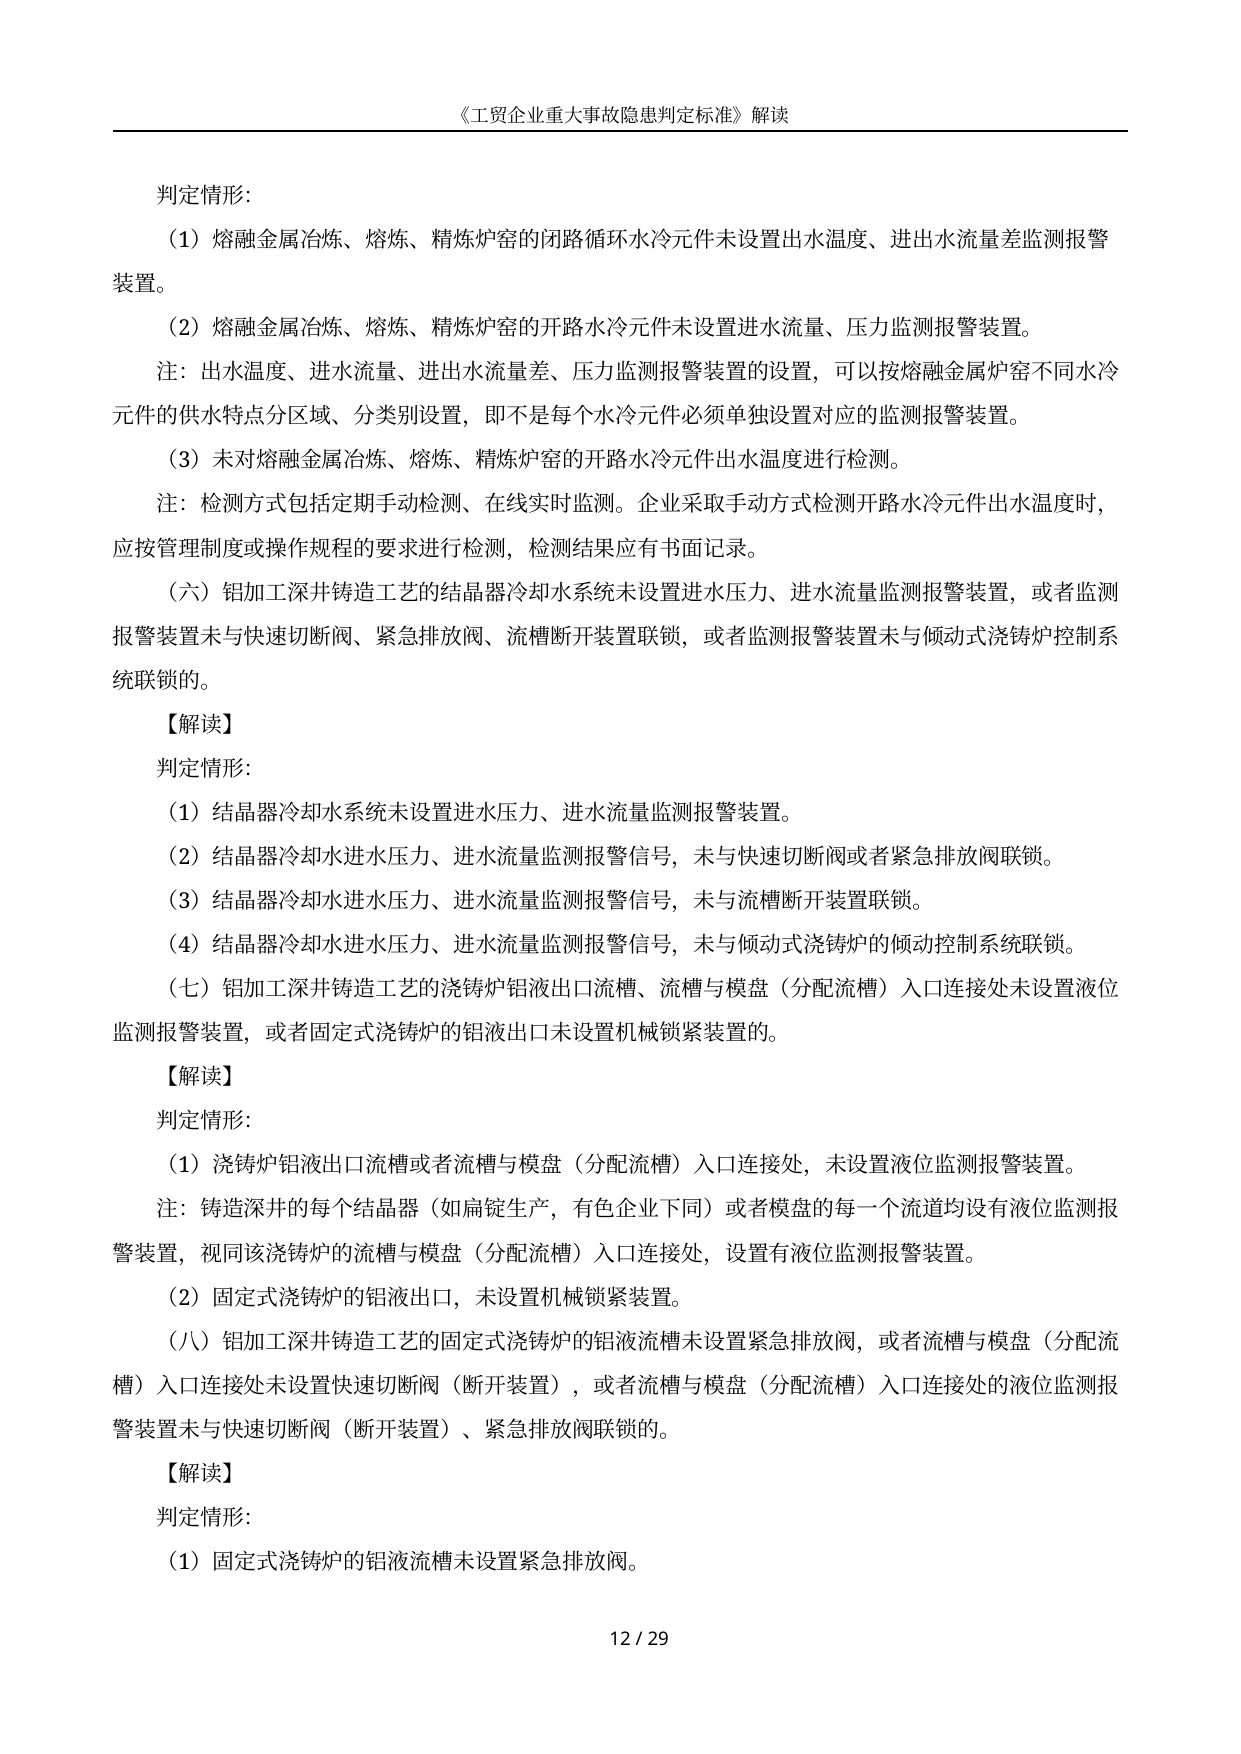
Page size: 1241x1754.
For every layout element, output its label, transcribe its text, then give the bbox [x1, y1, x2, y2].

text 判定情形： [112, 1097, 1128, 1141]
text （3）未对熔融金属冶炼、熔炼、精炼炉窑的开路水冷元件出水温度进行检测。 [112, 436, 1128, 480]
text （1）浇铸炉铝液出口流槽或者流槽与模盘（分配流槽）入口连接处，未设置液位监测报警装置。 [112, 1141, 1128, 1185]
text （1）固定式浇铸炉的铝液流槽未设置紧急排放阀。 [112, 1538, 1128, 1582]
text （七）铝加工深井铸造工艺的浇铸炉铝液出口流槽、流槽与模盘（分配流槽）入口连接处未设置液位监测报警装置，或者固定式浇铸炉的铝液出口未设置机械锁紧装置的。 [112, 965, 1128, 1053]
text 注：检测方式包括定期手动检测、在线实时监测。企业采取手动方式检测开路水冷元件出水温度时，应按管理制度或操作规程的要求进行检测，检测结果应有书面记录。 [112, 480, 1128, 568]
text 判定情形： [112, 1494, 1128, 1538]
text （1）结晶器冷却水系统未设置进水压力、进水流量监测报警装置。 [112, 789, 1128, 833]
text 注：出水温度、进水流量、进出水流量差、压力监测报警装置的设置，可以按熔融金属炉窑不同水冷元件的供水特点分区域、分类别设置，即不是每个水冷元件必须单独设置对应的监测报警装置。 [112, 348, 1128, 436]
text 【解读】 [112, 1450, 1128, 1494]
text （2）熔融金属冶炼、熔炼、精炼炉窑的开路水冷元件未设置进水流量、压力监测报警装置。 [112, 304, 1128, 348]
text 【解读】 [112, 1053, 1128, 1097]
text 判定情形： [112, 745, 1128, 789]
text （3）结晶器冷却水进水压力、进水流量监测报警信号，未与流槽断开装置联锁。 [112, 877, 1128, 921]
text 【解读】 [112, 701, 1128, 745]
text （八）铝加工深井铸造工艺的固定式浇铸炉的铝液流槽未设置紧急排放阀，或者流槽与模盘（分配流槽）入口连接处未设置快速切断阀（断开装置），或者流槽与模盘（分配流槽）入口连接处的液位监测报警装置未与快速切断阀（断开装置）、紧急排放阀联锁的。 [112, 1318, 1128, 1450]
text 注：铸造深井的每个结晶器（如扁锭生产，有色企业下同）或者模盘的每一个流道均设有液位监测报警装置，视同该浇铸炉的流槽与模盘（分配流槽）入口连接处，设置有液位监测报警装置。 [112, 1185, 1128, 1273]
text （六）铝加工深井铸造工艺的结晶器冷却水系统未设置进水压力、进水流量监测报警装置，或者监测报警装置未与快速切断阀、紧急排放阀、流槽断开装置联锁，或者监测报警装置未与倾动式浇铸炉控制系统联锁的。 [112, 568, 1128, 701]
text 判定情形： [112, 172, 1128, 216]
text （1）熔融金属冶炼、熔炼、精炼炉窑的闭路循环水冷元件未设置出水温度、进出水流量差监测报警装置。 [112, 216, 1128, 304]
text （2）固定式浇铸炉的铝液出口，未设置机械锁紧装置。 [112, 1273, 1128, 1318]
text （2）结晶器冷却水进水压力、进水流量监测报警信号，未与快速切断阀或者紧急排放阀联锁。 [112, 833, 1128, 877]
text （4）结晶器冷却水进水压力、进水流量监测报警信号，未与倾动式浇铸炉的倾动控制系统联锁。 [112, 921, 1128, 965]
